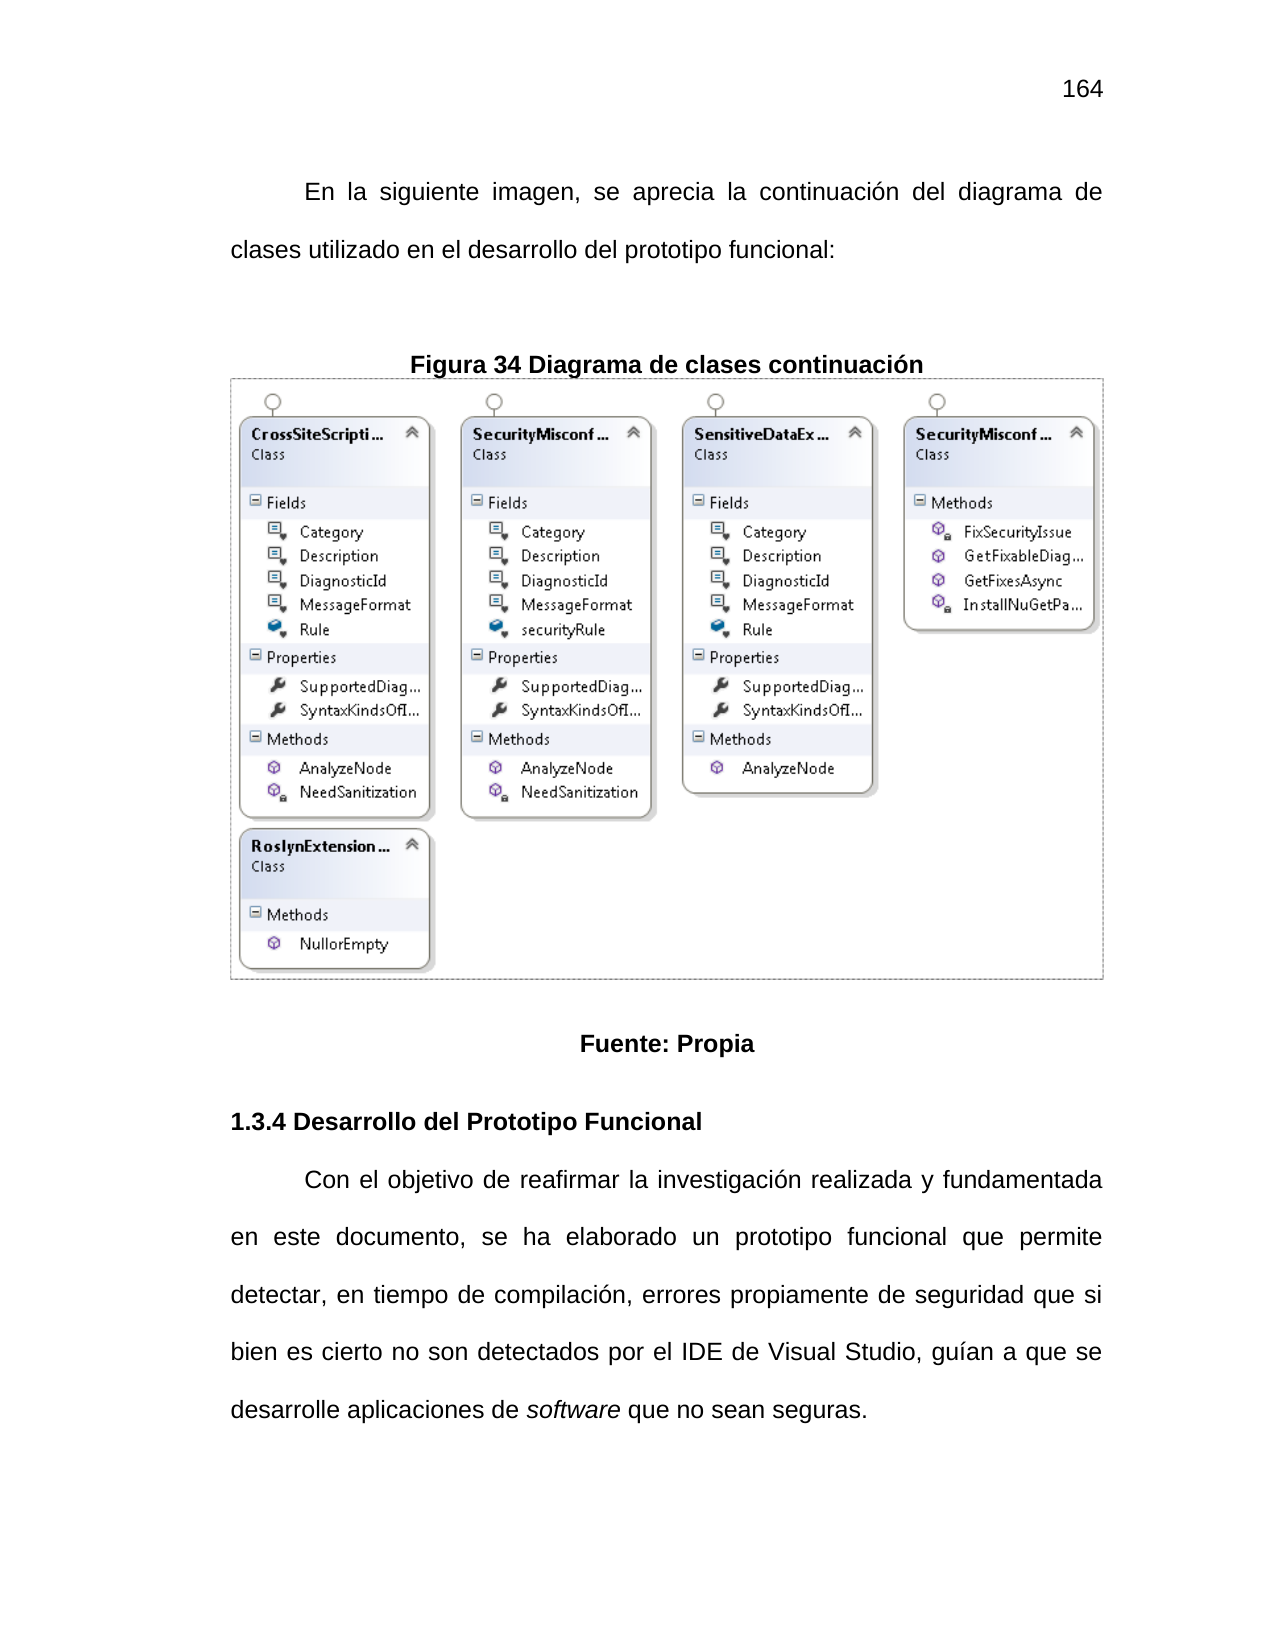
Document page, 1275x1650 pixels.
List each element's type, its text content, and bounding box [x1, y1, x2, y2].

text Figura 34 Diagrama de clases continuación [230, 350, 1104, 378]
picture [230, 378, 1104, 980]
text Con el objetivo de reafirmar la investigación realizada y fundamentada en este documento, se ha elaborado un prototipo funcional que permite detectar, en tiempo de compilación, errores propiamente de seguridad que si bien es cierto no son detectados por el IDE de Visual Studio, guían a que se desarrolle aplicaciones de software que no sean seguras. [230, 1164, 1104, 1423]
subtitle 1.3.4 Desarrollo del Prototipo Funcional [230, 1107, 1104, 1136]
subtitle Fuente: Propia [230, 1029, 1104, 1057]
text En la siguiente imagen, se aprecia la continuación del diagrama de clases utilizado en el desarrollo del prototipo funcional: [230, 177, 1104, 263]
